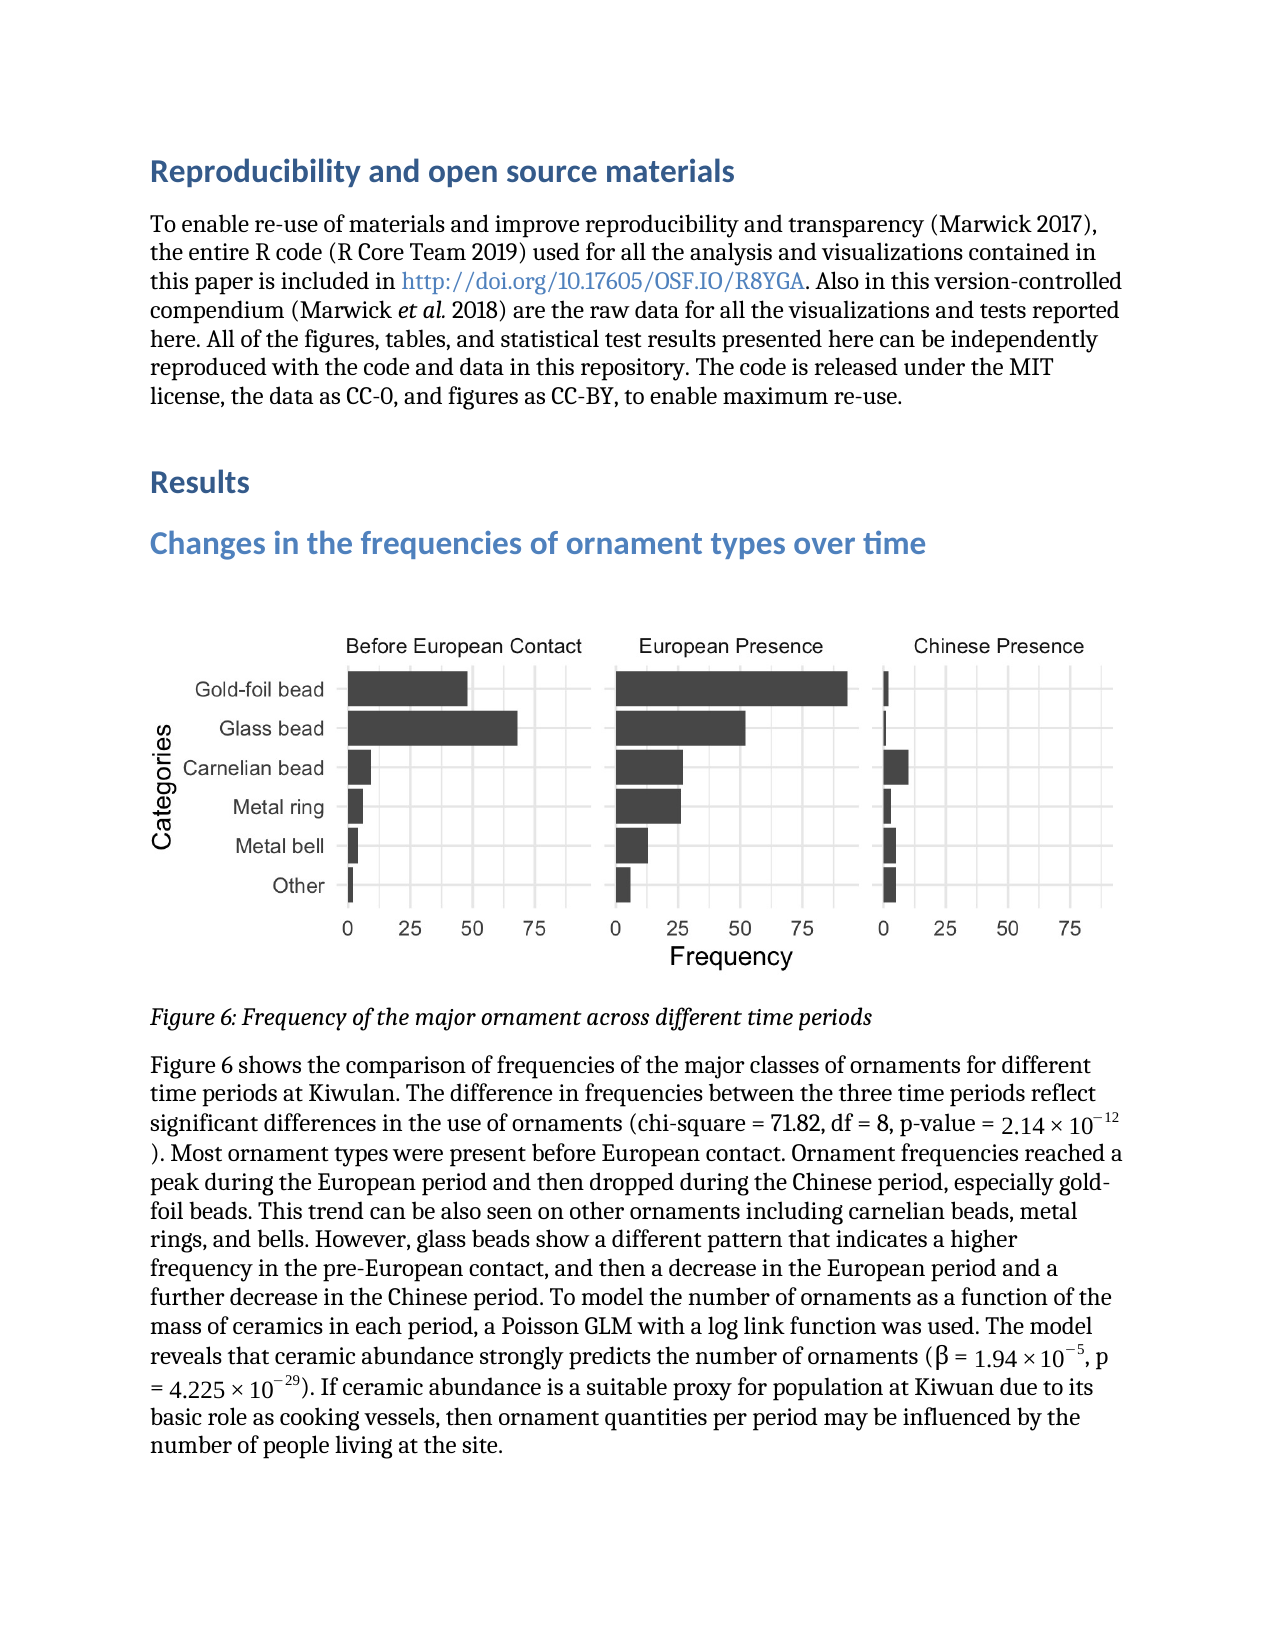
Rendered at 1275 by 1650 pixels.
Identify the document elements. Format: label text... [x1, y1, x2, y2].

text Figure 6 shows the comparison of frequencies of the major classes of ornaments for different time periods at Kiwulan. The difference in frequencies between the three time periods reflect significant differences in the use of ornaments (chi-square = 71.82, df = 8, p-value = ). Most ornament types were present before European contact. Ornament frequencies reached a peak during the European period and then dropped during the Chinese period, especially gold-foil beads. This trend can be also seen on other ornaments including carnelian beads, metal rings, and bells. However, glass beads show a different pattern that indicates a higher frequency in the pre-European contact, and then a decrease in the European period and a further decrease in the Chinese period. To model the number of ornaments as a function of the mass of ceramics in each period, a Poisson GLM with a log link function was used. The model reveals that ceramic abundance strongly predicts the number of ornaments (β = , p = ). If ceramic abundance is a suitable proxy for population at Kiwuan due to its basic role as cooking vessels, then ornament quantities per period may be influenced by the number of people living at the site. [150, 1051, 1125, 1460]
text Figure 6: Frequency of the major ornament across different time periods [150, 1003, 1125, 1032]
subtitle Results [150, 461, 1125, 501]
picture [150, 612, 1113, 983]
subtitle Reproducibility and open source materials [150, 150, 1125, 191]
text To enable re-use of materials and improve reproducibility and transparency (Marwick 2017), the entire R code (R Core Team 2019) used for all the analysis and visualizations contained in this paper is included in http://doi.org/10.17605/OSF.IO/R8YGA. Also in this version-controlled compendium (Marwick et al. 2018) are the raw data for all the visualizations and tests reported here. All of the figures, tables, and statistical test results presented here can be independently reproduced with the code and data in this repository. The code is released under the MIT license, the data as CC-0, and figures as CC-BY, to enable maximum re-use. [150, 209, 1125, 411]
subtitle Changes in the frequencies of ornament types over time [150, 522, 1125, 563]
